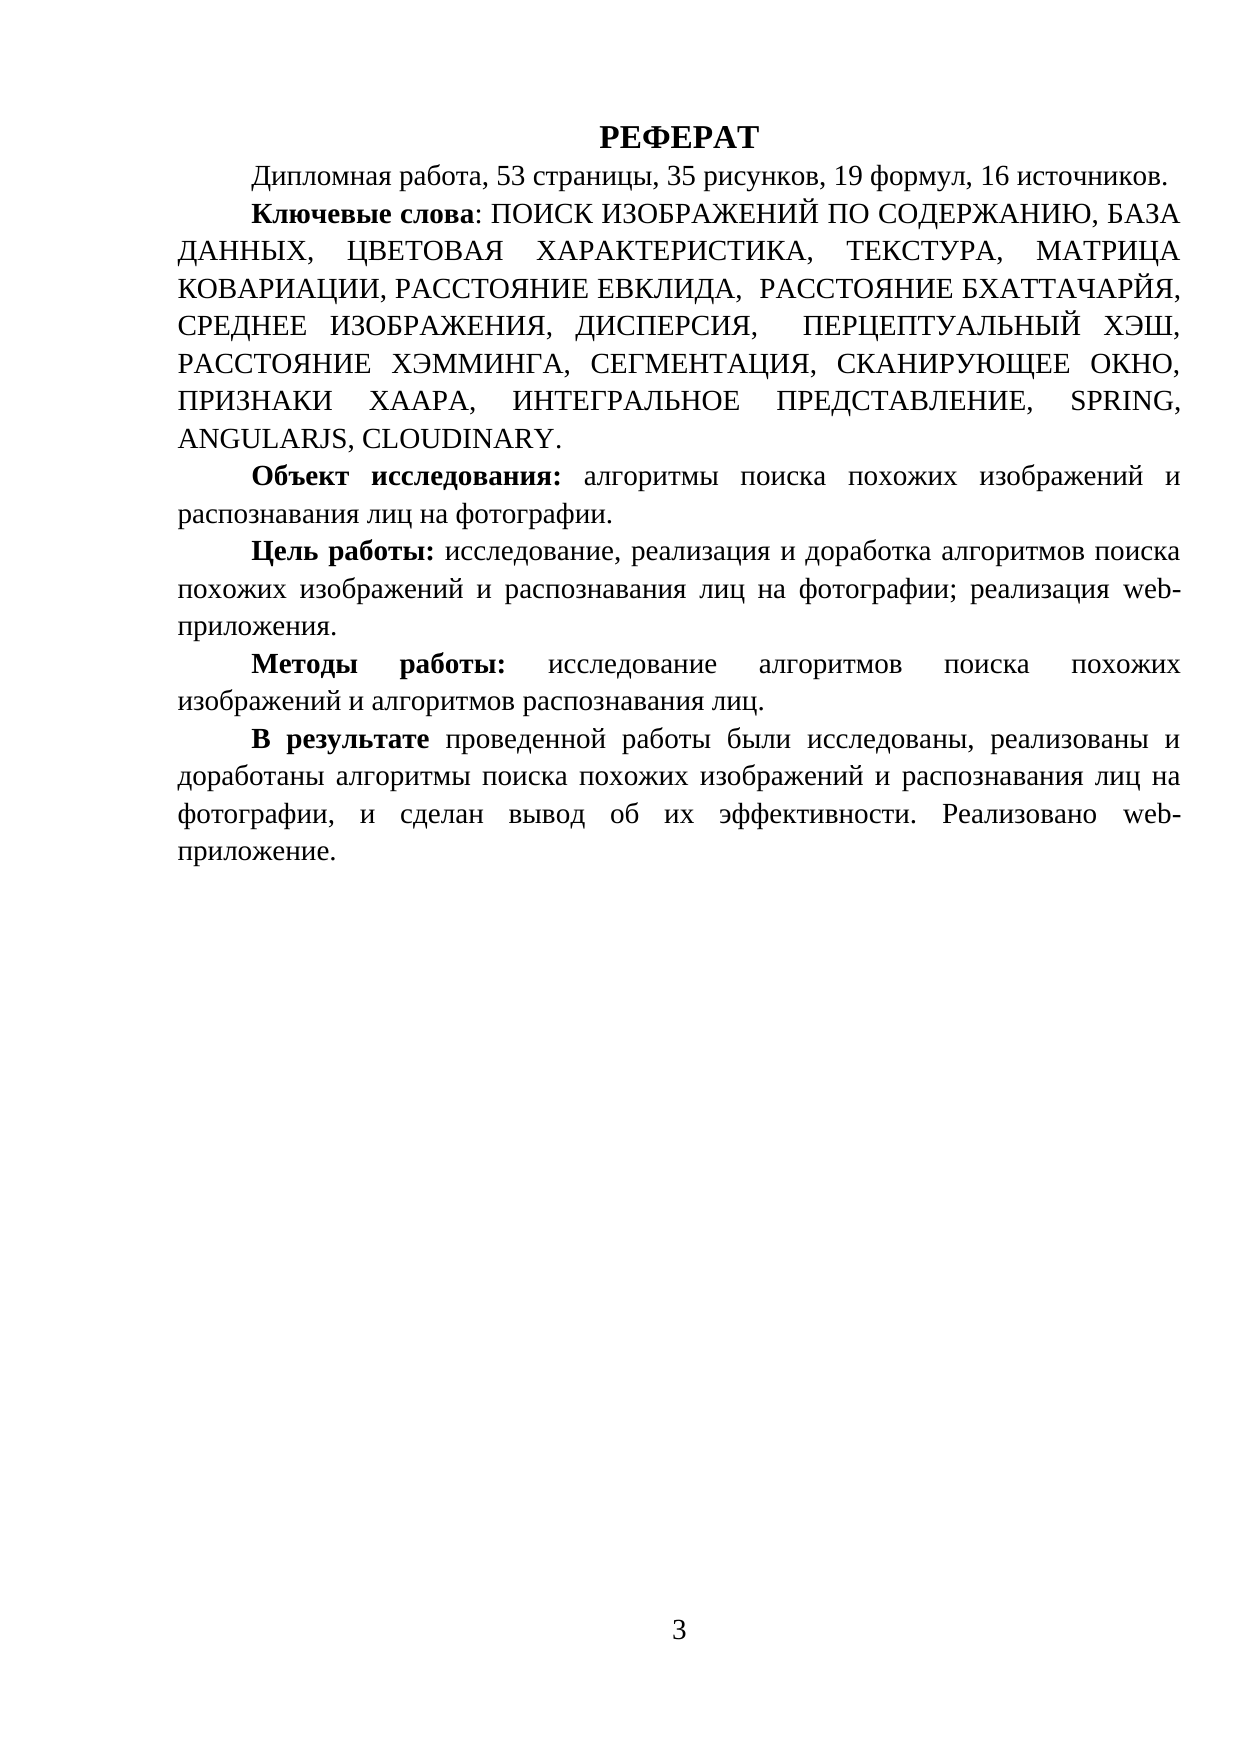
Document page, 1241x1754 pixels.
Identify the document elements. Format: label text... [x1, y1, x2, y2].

text Методы работы: исследование алгоритмов поиска похожих изображений и алгоритмов распознавания лиц. [177, 643, 1181, 718]
text РЕФЕРАТ [177, 118, 1181, 156]
text В результате проведенной работы были исследованы, реализованы и доработаны алгоритмы поиска похожих изображений и распознавания лиц на фотографии, и сделан вывод об их эффективности. Реализовано web-приложение. [177, 718, 1181, 868]
text Цель работы: исследование, реализация и доработка алгоритмов поиска похожих изображений и распознавания лиц на фотографии; реализация web-приложения. [177, 531, 1181, 643]
text Ключевые слова: ПОИСК ИЗОБРАЖЕНИЙ ПО СОДЕРЖАНИЮ, БАЗА ДАННЫХ, ЦВЕТОВАЯ ХАРАКТЕРИСТИКА, ТЕКСТУРА, МАТРИЦА КОВАРИАЦИИ, РАССТОЯНИЕ ЕВКЛИДА, РАССТОЯНИЕ БХАТТАЧАРЙЯ, СРЕДНЕЕ ИЗОБРАЖЕНИЯ, ДИСПЕРСИЯ, ПЕРЦЕПТУАЛЬНЫЙ ХЭШ, РАССТОЯНИЕ ХЭММИНГА, СЕГМЕНТАЦИЯ, СКАНИРУЮЩЕЕ ОКНО, ПРИЗНАКИ ХААРА, ИНТЕГРАЛЬНОЕ ПРЕДСТАВЛЕНИЕ, SPRING, ANGULARJS, CLOUDINARY. [177, 193, 1181, 456]
text Объект исследования: алгоритмы поиска похожих изображений и распознавания лиц на фотографии. [177, 456, 1181, 531]
text Дипломная работа, 53 страницы, 35 рисунков, 19 формул, 16 источников. [177, 156, 1181, 193]
